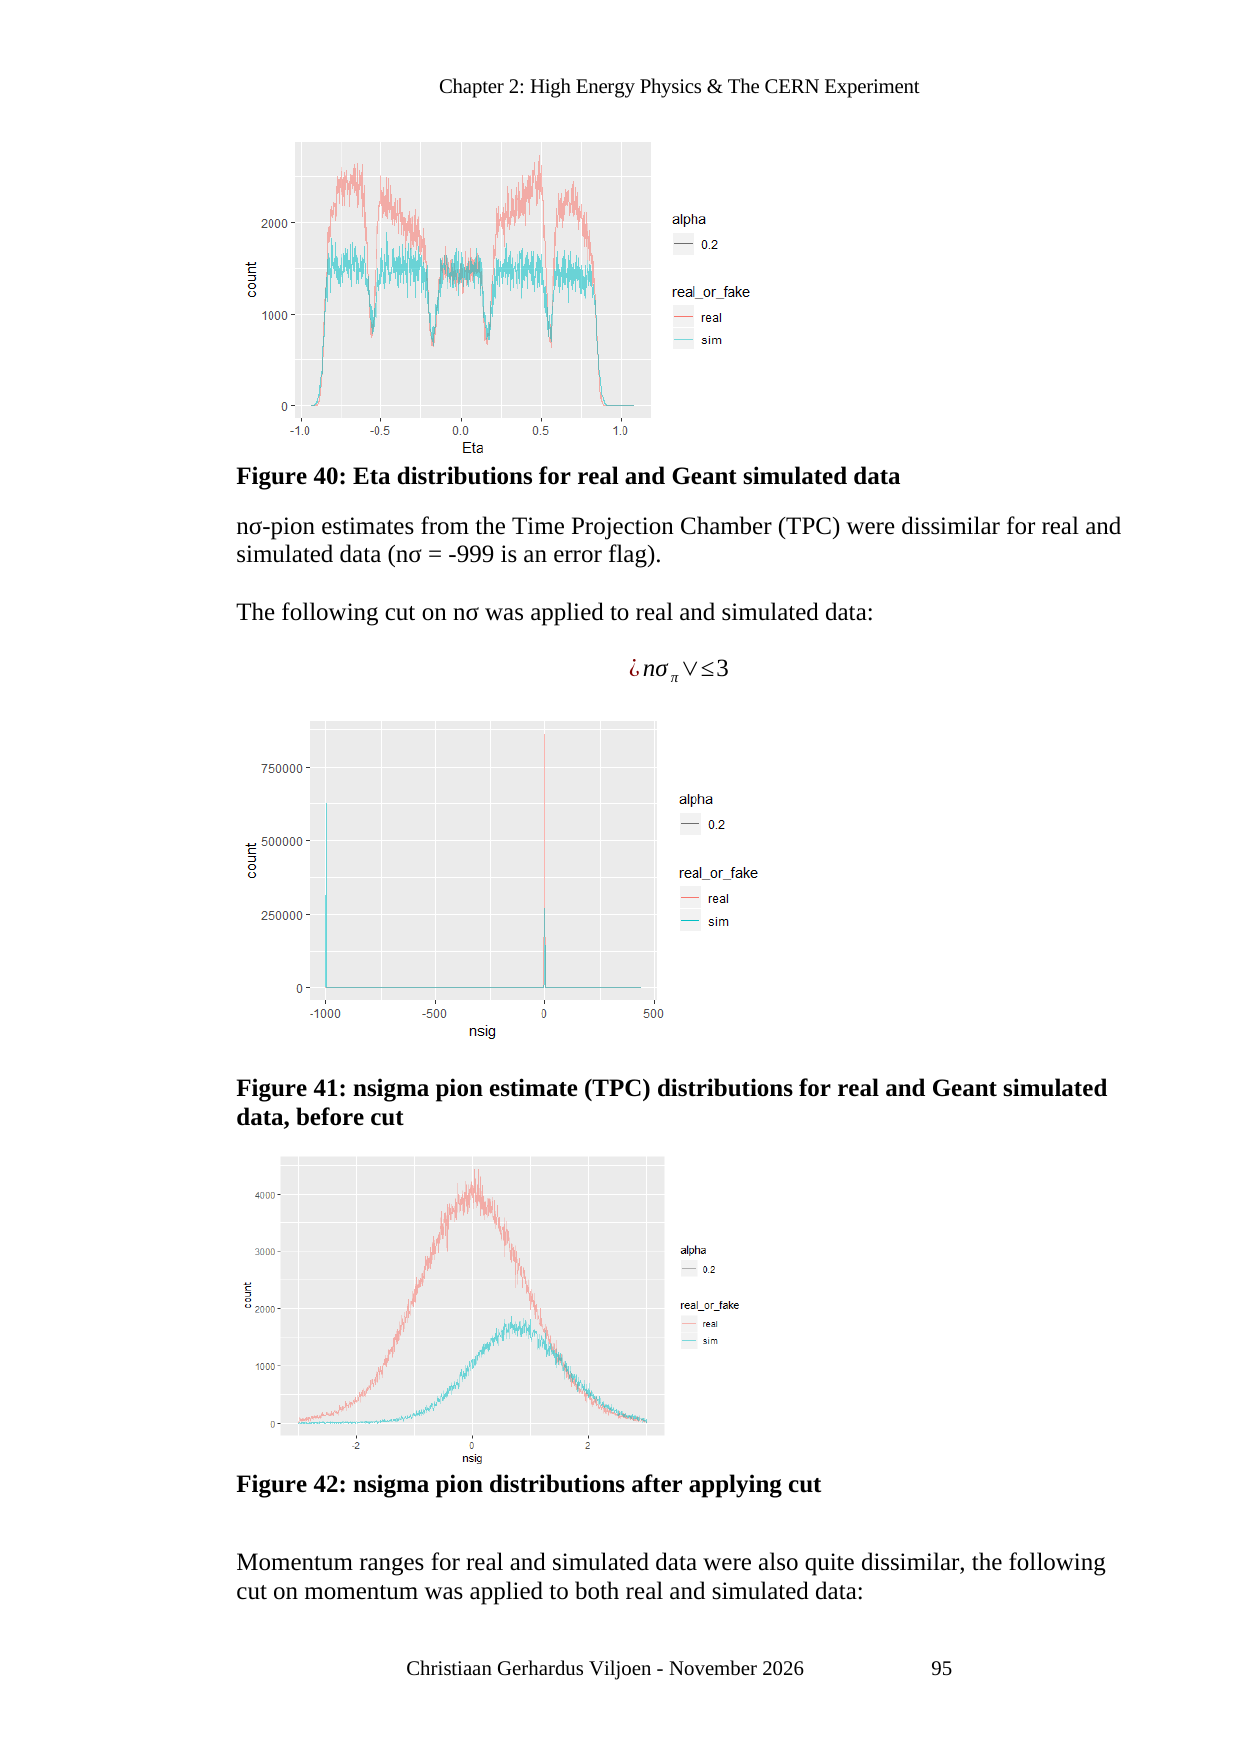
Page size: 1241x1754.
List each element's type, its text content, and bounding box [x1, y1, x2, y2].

text The following cut on nσ was applied to real and simulated data: [236, 597, 1122, 626]
text Figure 40: Eta distributions for real and Geant simulated data [236, 461, 1122, 490]
picture [236, 135, 764, 462]
picture [236, 1151, 750, 1469]
picture [236, 714, 772, 1045]
text nσ-pion estimates from the Time Projection Chamber (TPC) were dissimilar for real and simulated data (nσ = -999 is an error flag). [236, 511, 1122, 568]
text Figure 42: nsigma pion distributions after applying cut [236, 1469, 1122, 1497]
text Figure 41: nsigma pion estimate (TPC) distributions for real and Geant simulated data, before cut [236, 1073, 1122, 1131]
text Momentum ranges for real and simulated data were also quite dissimilar, the following cut on momentum was applied to both real and simulated data: [236, 1547, 1122, 1604]
